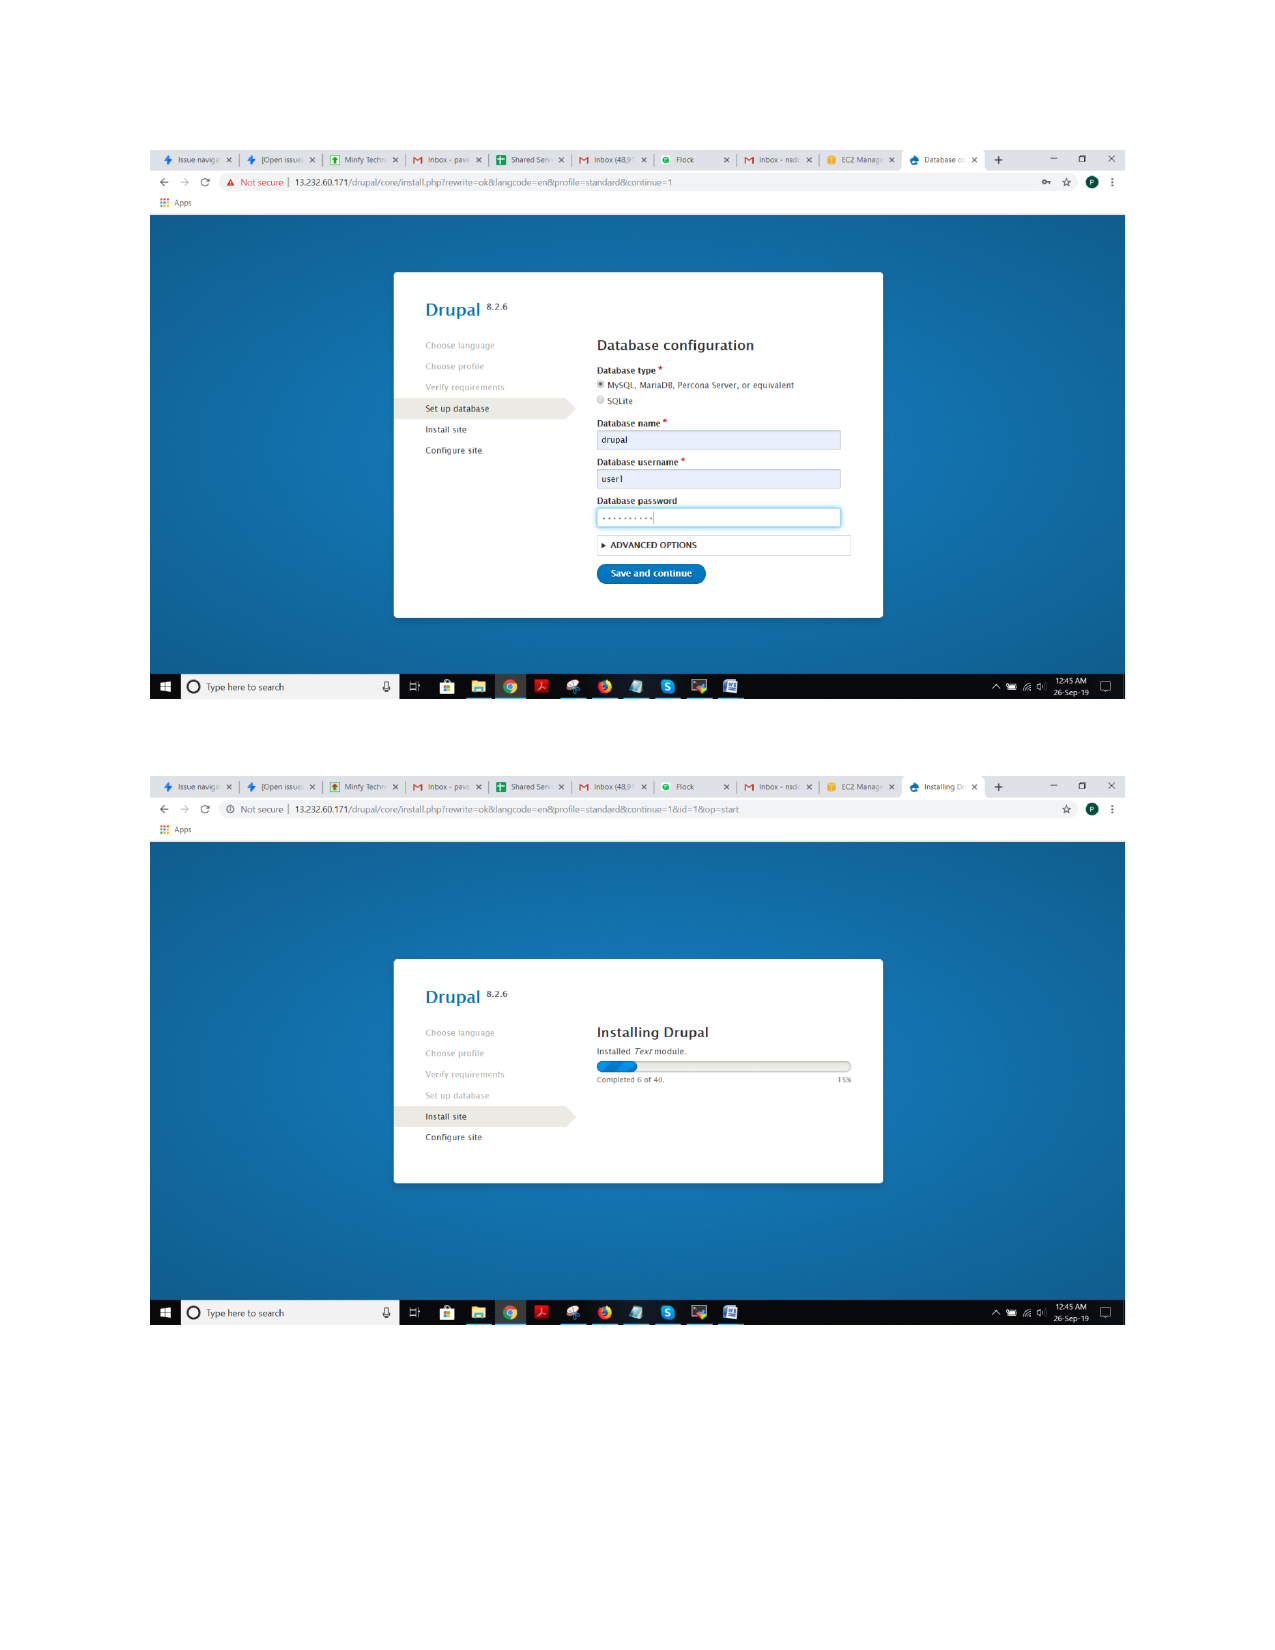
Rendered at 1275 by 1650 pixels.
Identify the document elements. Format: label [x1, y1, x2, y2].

picture [150, 150, 1125, 699]
picture [150, 776, 1125, 1325]
